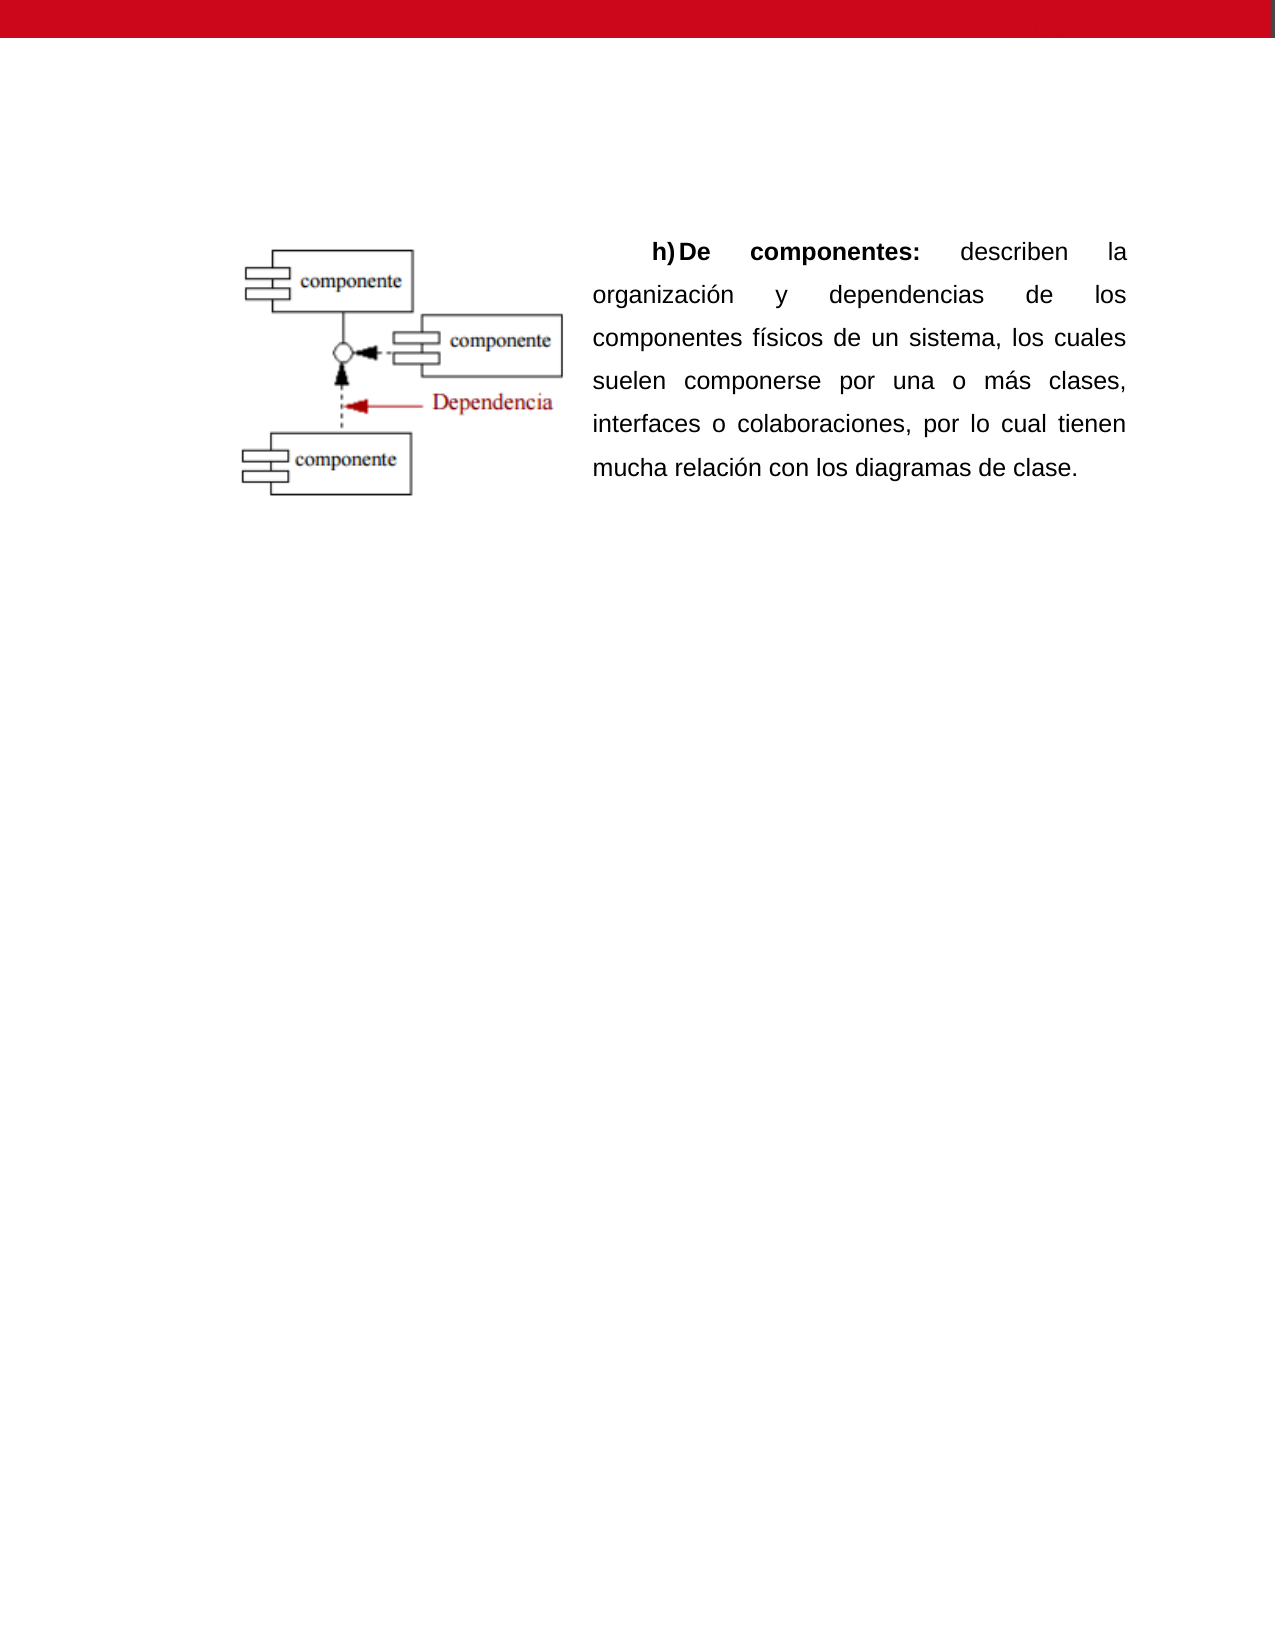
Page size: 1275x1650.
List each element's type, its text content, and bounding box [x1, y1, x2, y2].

picture [0, 0, 1275, 38]
list De componentes: describen la organización y dependencias de los componentes físicos de un sistema, los cuales suelen componerse por una o más clases, interfaces o colaboraciones, por lo cual tienen mucha relación con los diagramas de clase. [574, 237, 1127, 481]
picture [236, 225, 574, 516]
